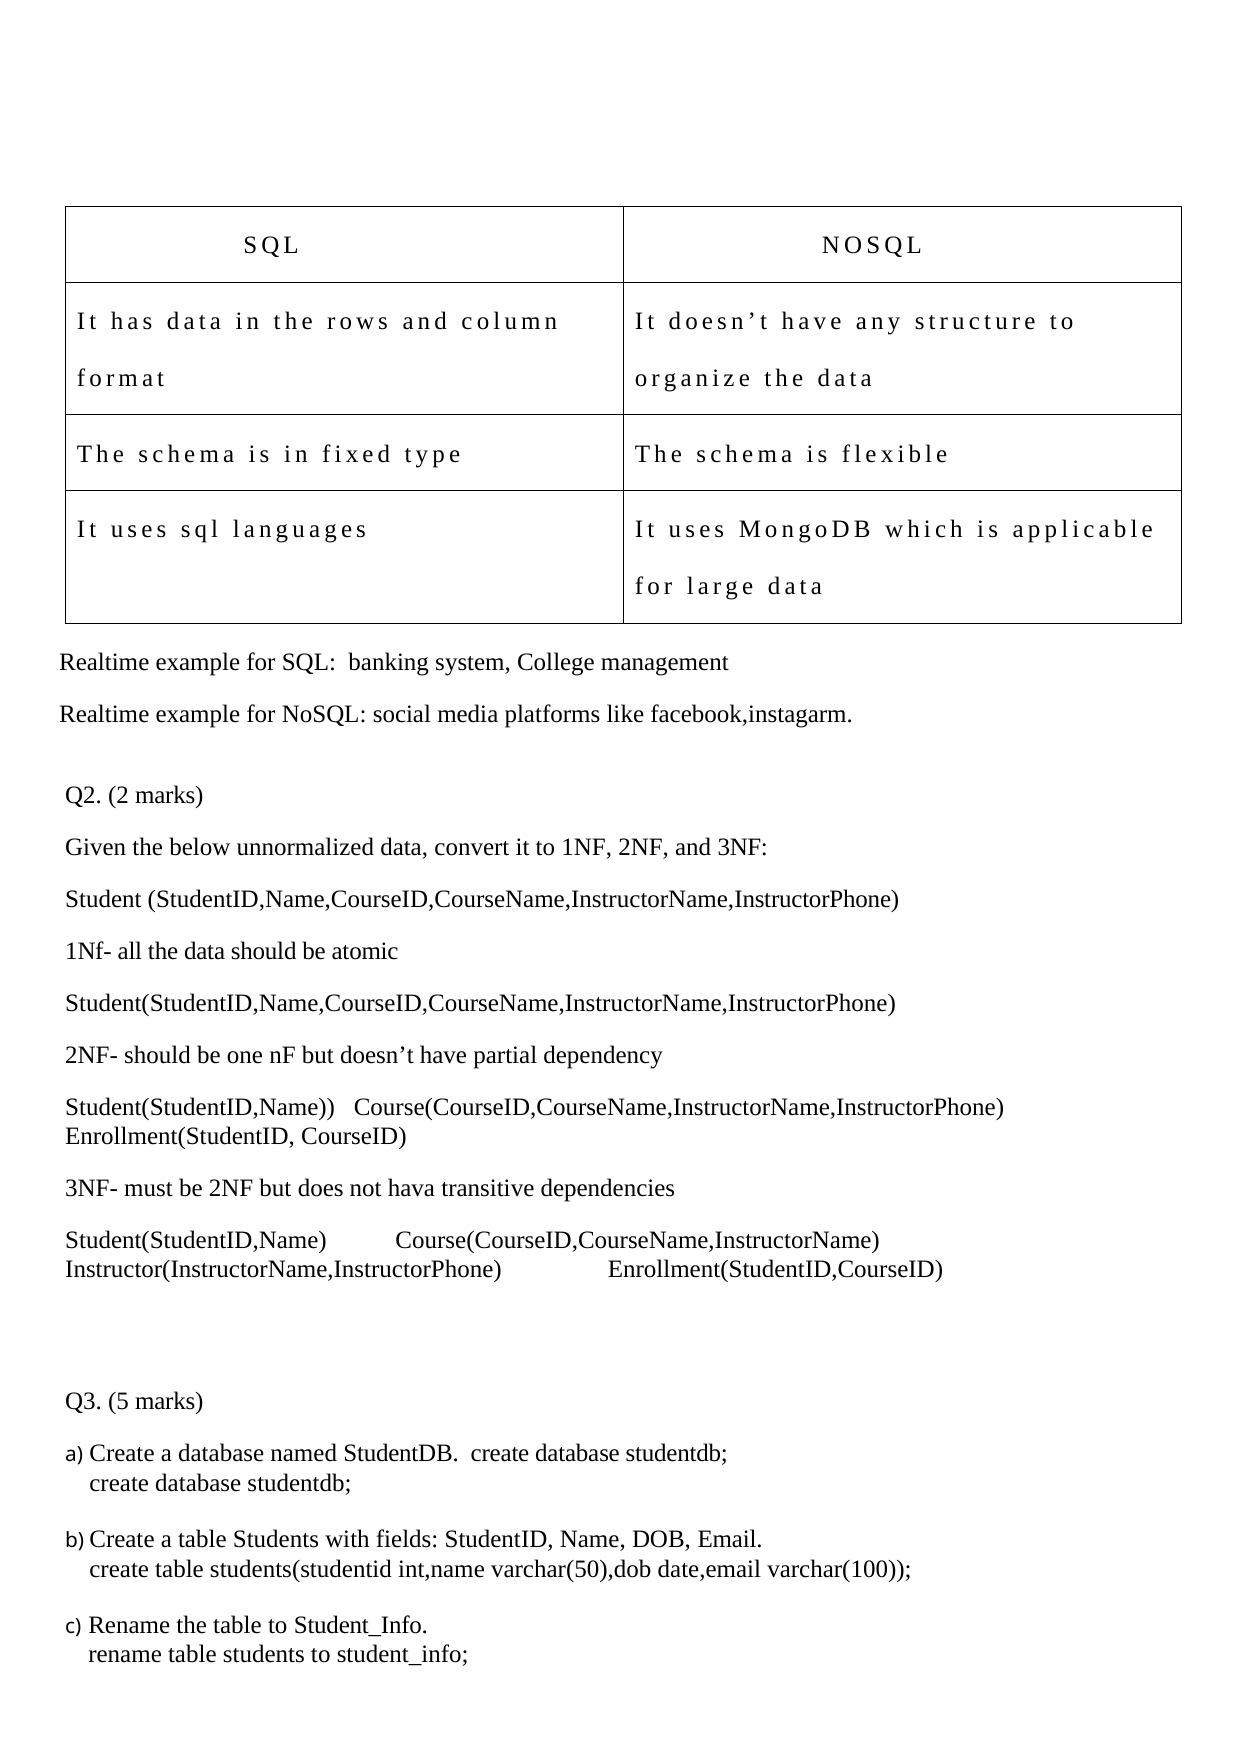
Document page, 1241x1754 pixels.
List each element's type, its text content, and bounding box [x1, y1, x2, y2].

text Student(StudentID,Name) Course(CourseID,CourseName,InstructorName) Instructor(InstructorName,InstructorPhone) Enrollment(StudentID,CourseID) [65, 1225, 1181, 1283]
table_header SQL [66, 207, 623, 282]
text 2NF- should be one nF but doesn’t have partial dependency [65, 1040, 1181, 1069]
text Student(StudentID,Name)) Course(CourseID,CourseName,InstructorName,InstructorPhone) Enrollment(StudentID, CourseID) [65, 1092, 1181, 1150]
table_cell It uses sql languages [66, 491, 623, 622]
table_cell It doesn’t have any structure to organize the data [624, 283, 1181, 414]
table_cell The schema is flexible [624, 415, 1181, 490]
text Given the below unnormalized data, convert it to 1NF, 2NF, and 3NF: [65, 832, 1181, 861]
text 3NF- must be 2NF but does not hava transitive dependencies [65, 1173, 1181, 1202]
text Realtime example for NoSQL: social media platforms like facebook,instagarm. [59, 699, 1181, 728]
text Student (StudentID,Name,CourseID,CourseName,InstructorName,InstructorPhone) [65, 884, 1181, 913]
list Create a table Students with fields: StudentID, Name, DOB, Email. [65, 1524, 1181, 1554]
table_cell It uses MongoDB which is applicable for large data [624, 491, 1181, 622]
text Realtime example for SQL: banking system, College management [59, 647, 1181, 676]
list create table students(studentid int,name varchar(50),dob date,email varchar(100)); [89, 1554, 1181, 1582]
table_cell It has data in the rows and column format [66, 283, 623, 414]
list Rename the table to Student_Info. [65, 1610, 1181, 1639]
list Create a database named StudentDB. create database studentdb; [65, 1438, 1181, 1468]
text Student(StudentID,Name,CourseID,CourseName,InstructorName,InstructorPhone) [65, 988, 1181, 1017]
list create database studentdb; [89, 1468, 1181, 1497]
text 1Nf- all the data should be atomic [65, 936, 1181, 965]
list rename table students to student_info; [88, 1639, 1181, 1668]
text Q2. (2 marks) [65, 780, 1181, 809]
text Q3. (5 marks) [65, 1386, 1181, 1415]
table_cell The schema is in fixed type [66, 415, 623, 490]
table_header NOSQL [624, 207, 1181, 282]
